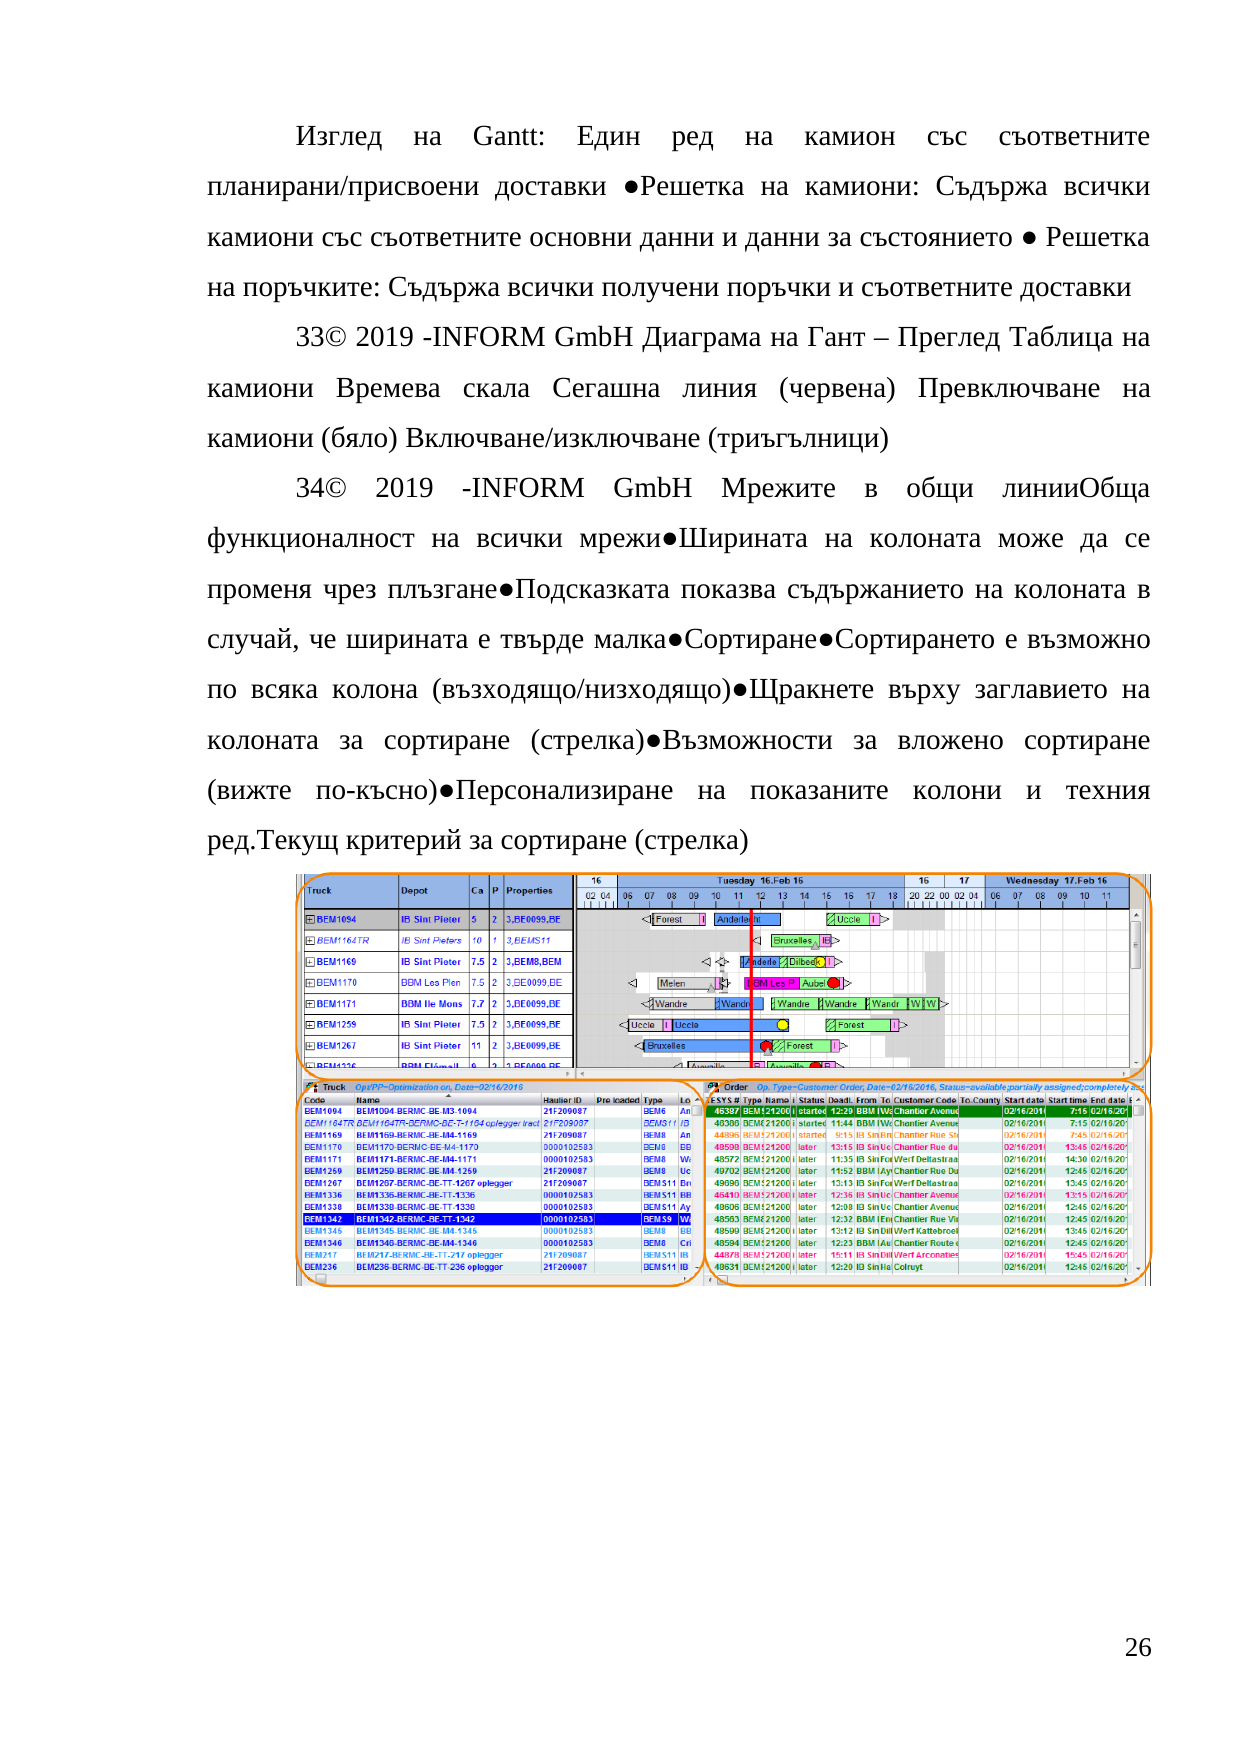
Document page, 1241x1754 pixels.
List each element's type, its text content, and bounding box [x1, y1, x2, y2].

text 33© 2019 -INFORM GmbH Диаграма на Гант – Преглед Таблица на камиони Времева скала Сегашна линия (червена) Превключване на камиони (бяло) Включване/изключване (триъгълници) [207, 319, 1152, 453]
text Изглед на Gantt: Един ред на камион със съответните планирани/присвоени доставки ●Решетка на камиони: Съдържа всички камиони със съответните основни данни и данни за състоянието ● Решетка на поръчките: Съдържа всички получени поръчки и съответните доставки [207, 118, 1152, 303]
picture [295, 872, 1155, 1288]
text 34© 2019 -INFORM GmbH Мрежите в общи линииОбща функционалност на всички мрежи●Ширината на колоната може да се променя чрез плъзгане●Подсказката показва съдържанието на колоната в случай, че ширината е твърде малка●Сортиране●Сортирането е възможно по всяка колона (възходящо/низходящо)●Щракнете върху заглавието на колоната за сортиране (стрелка)●Възможности за вложено сортиране (вижте по-късно)●Персонализиране на показаните колони и техния ред.Текущ критерий за сортиране (стрелка) [207, 470, 1152, 856]
